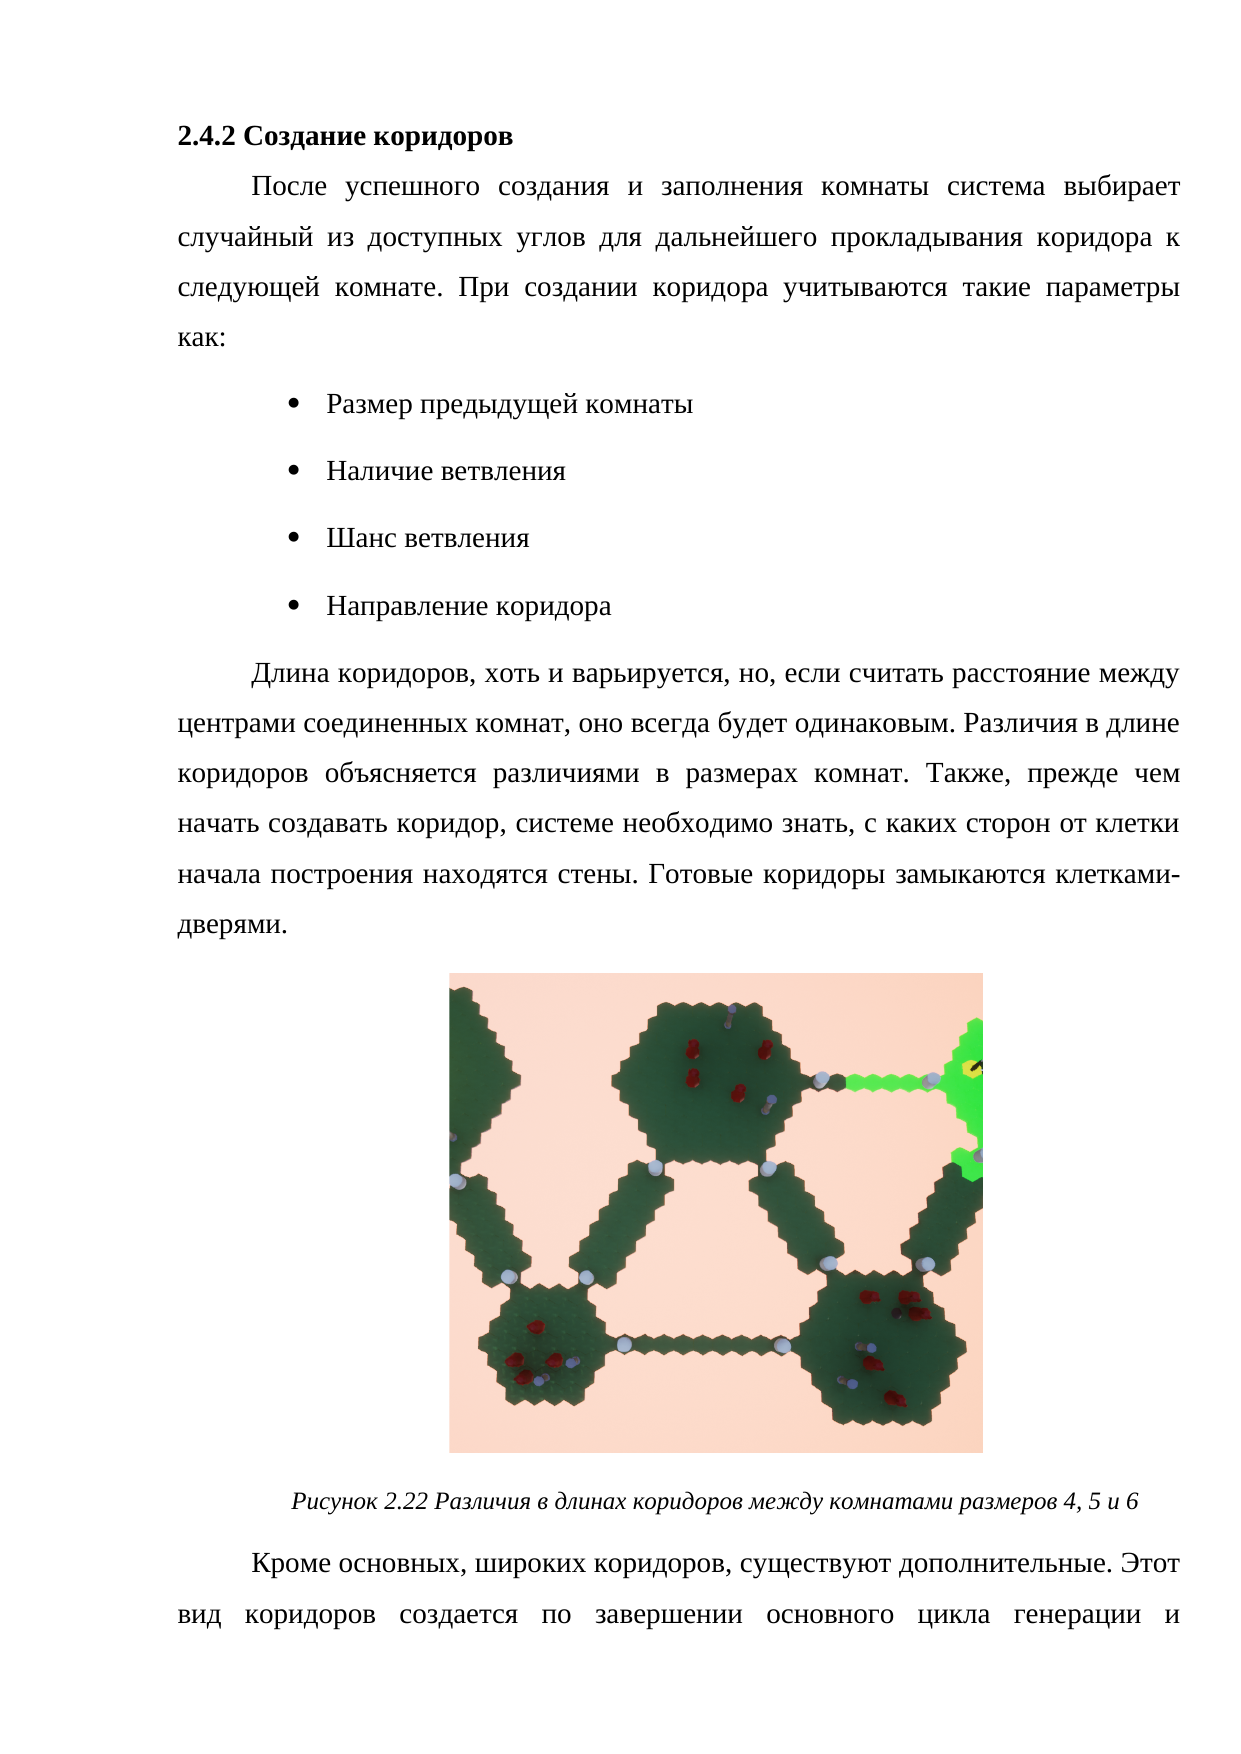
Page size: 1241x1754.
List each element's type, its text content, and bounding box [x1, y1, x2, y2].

picture [449, 973, 983, 1453]
list Направление коридора [288, 588, 1181, 621]
text Длина коридоров, хоть и варьируется, но, если считать расстояние между центрами соединенных комнат, оно всегда будет одинаковым. Различия в длине коридоров объясняется различиями в размерах комнат. Также, прежде чем начать создавать коридор, системе необходимо знать, с каких сторон от клетки начала построения находятся стены. Готовые коридоры замыкаются клетками-дверями. [177, 655, 1181, 940]
list Размер предыдущей комнаты [288, 386, 1181, 420]
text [177, 1546, 1181, 1629]
text После успешного создания и заполнения комнаты система выбирает случайный из доступных углов для дальнейшего прокладывания коридора к следующей комнате. При создании коридора учитываются такие параметры как: [177, 168, 1181, 353]
subtitle Создание коридоров [177, 118, 1181, 152]
list Наличие ветвления [288, 453, 1181, 487]
list Шанс ветвления [288, 521, 1181, 554]
